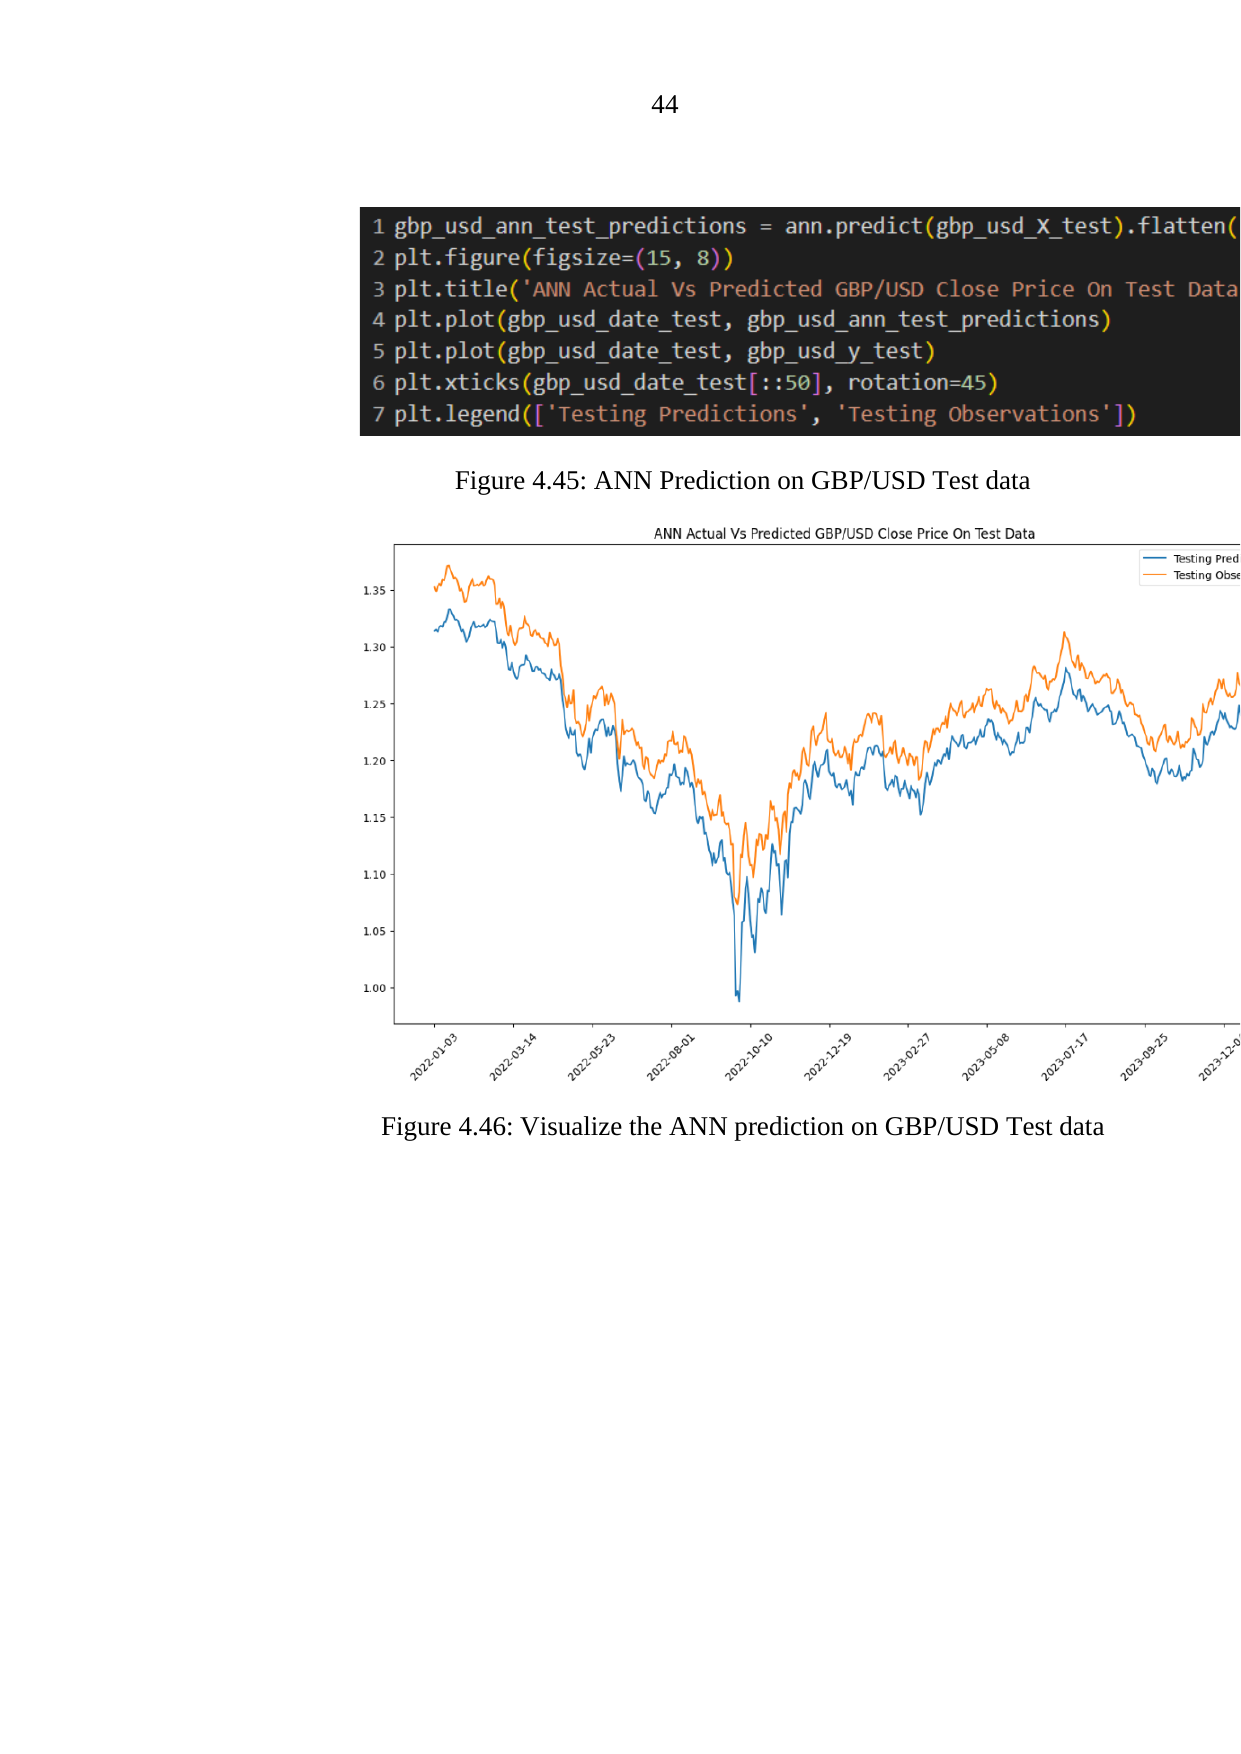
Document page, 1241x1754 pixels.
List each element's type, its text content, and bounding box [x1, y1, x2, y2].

picture [359, 523, 1241, 1083]
text Figure 4.45: ANN Prediction on GBP/USD Test data [360, 464, 1125, 495]
picture [359, 207, 1241, 436]
text Figure 4.46: Visualize the ANN prediction on GBP/USD Test data [360, 1110, 1125, 1141]
